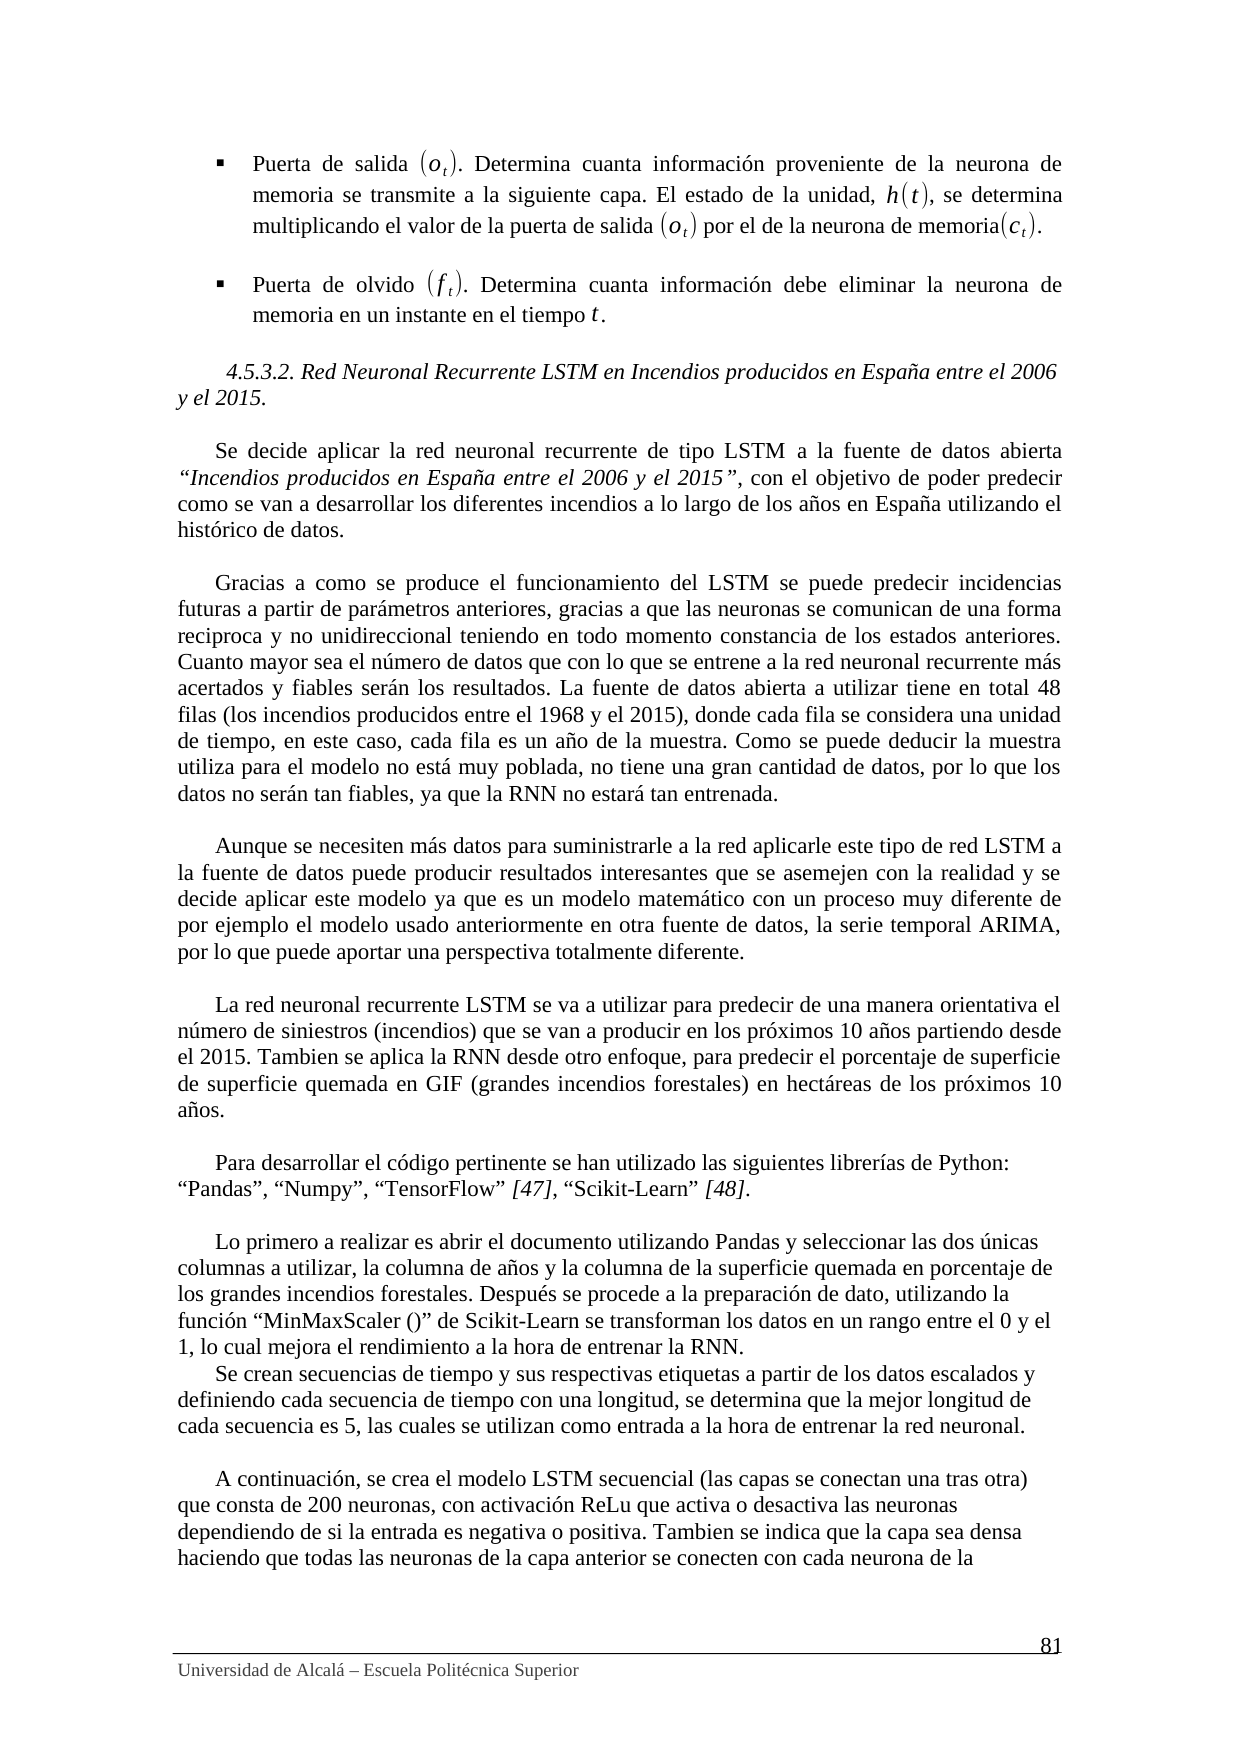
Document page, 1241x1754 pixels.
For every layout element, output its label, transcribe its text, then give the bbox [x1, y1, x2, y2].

text Se decide aplicar la red neuronal recurrente de tipo LSTM a la fuente de datos abierta “Incendios producidos en España entre el 2006 y el 2015”, con el objetivo de poder predecir como se van a desarrollar los diferentes incendios a lo largo de los años en España utilizando el histórico de datos. [177, 437, 1063, 543]
text La red neuronal recurrente LSTM se va a utilizar para predecir de una manera orientativa el número de siniestros (incendios) que se van a producir en los próximos 10 años partiendo desde el 2015. Tambien se aplica la RNN desde otro enfoque, para predecir el porcentaje de superficie de superficie quemada en GIF (grandes incendios forestales) en hectáreas de los próximos 10 años. [177, 991, 1063, 1122]
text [177, 1465, 1063, 1570]
text Para desarrollar el código pertinente se han utilizado las siguientes librerías de Python: “Pandas”, “Numpy”, “TensorFlow” [47], “Scikit-Learn” [48]. [177, 1149, 1063, 1228]
text Se crean secuencias de tiempo y sus respectivas etiquetas a partir de los datos escalados y definiendo cada secuencia de tiempo con una longitud, se determina que la mejor longitud de cada secuencia es 5, las cuales se utilizan como entrada a la hora de entrenar la red neuronal. [177, 1359, 1063, 1439]
text Lo primero a realizar es abrir el documento utilizando Pandas y seleccionar las dos únicas columnas a utilizar, la columna de años y la columna de la superficie quemada en porcentaje de los grandes incendios forestales. Después se procede a la preparación de dato, utilizando la función “MinMaxScaler ()” de Scikit-Learn se transforman los datos en un rango entre el 0 y el 1, lo cual mejora el rendimiento a la hora de entrenar la RNN. [177, 1228, 1063, 1359]
list Puerta de salida . Determina cuanta información proveniente de la neurona de memoria se transmite a la siguiente capa. El estado de la unidad, , se determina multiplicando el valor de la puerta de salida por el de la neurona de memoria. [215, 148, 1063, 242]
text Gracias a como se produce el funcionamiento del LSTM se puede predecir incidencias futuras a partir de parámetros anteriores, gracias a que las neuronas se comunican de una forma reciproca y no unidireccional teniendo en todo momento constancia de los estados anteriores. Cuanto mayor sea el número de datos que con lo que se entrene a la red neuronal recurrente más acertados y fiables serán los resultados. La fuente de datos abierta a utilizar tiene en total 48 filas (los incendios producidos entre el 1968 y el 2015), donde cada fila se considera una unidad de tiempo, en este caso, cada fila es un año de la muestra. Como se puede deducir la muestra utiliza para el modelo no está muy poblada, no tiene una gran cantidad de datos, por lo que los datos no serán tan fiables, ya que la RNN no estará tan entrenada. [177, 569, 1063, 806]
list Puerta de olvido . Determina cuanta información debe eliminar la neurona de memoria en un instante en el tiempo . [215, 268, 1063, 328]
text 4.5.3.2. Red Neuronal Recurrente LSTM en Incendios producidos en España entre el 2006 y el 2015. [177, 358, 1063, 411]
text Aunque se necesiten más datos para suministrarle a la red aplicarle este tipo de red LSTM a la fuente de datos puede producir resultados interesantes que se asemejen con la realidad y se decide aplicar este modelo ya que es un modelo matemático con un proceso muy diferente de por ejemplo el modelo usado anteriormente en otra fuente de datos, la serie temporal ARIMA, por lo que puede aportar una perspectiva totalmente diferente. [177, 832, 1063, 964]
